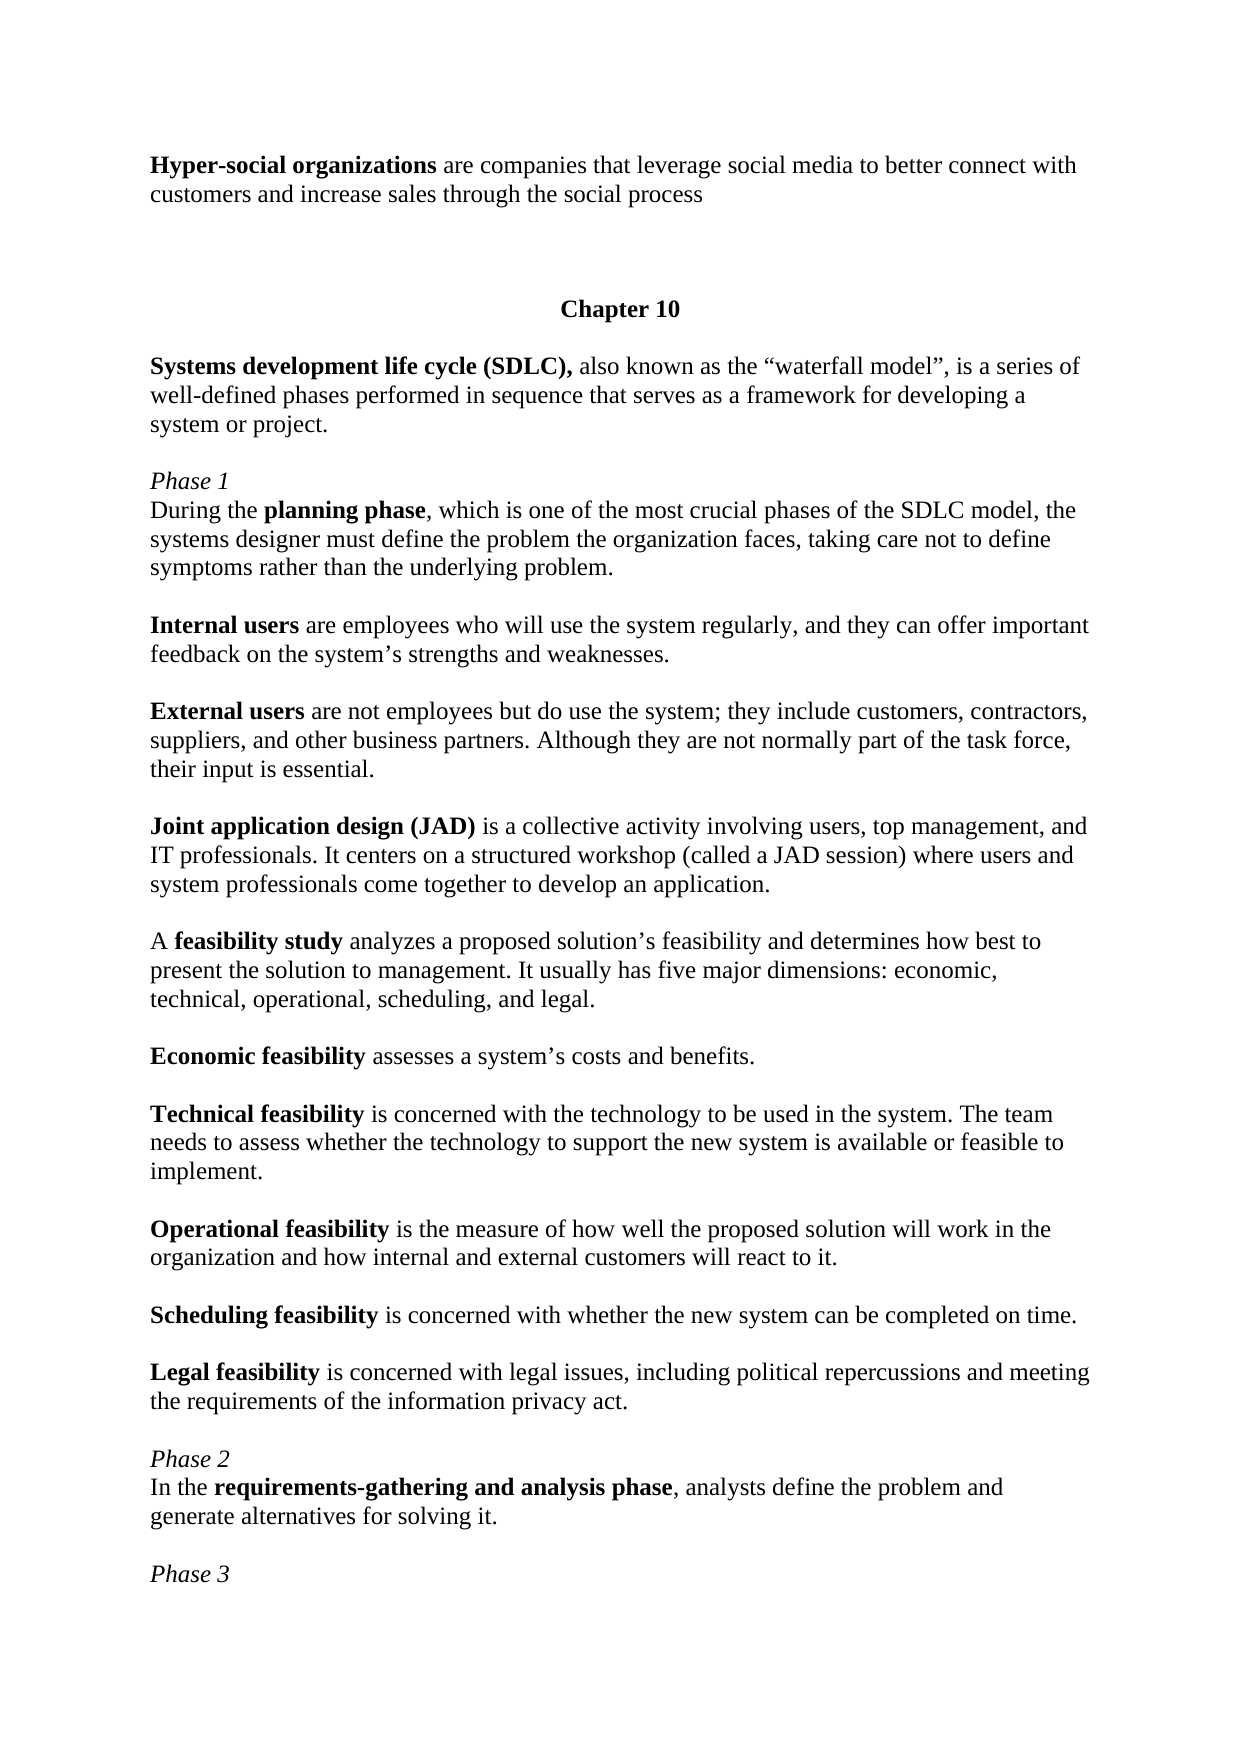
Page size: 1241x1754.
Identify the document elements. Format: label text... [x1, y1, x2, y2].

text Hyper-social organizations are companies that leverage social media to better connect with customers and increase sales through the social process [150, 150, 1090, 207]
text A feasibility study analyzes a proposed solution’s feasibility and determines how best to present the solution to management. It usually has five major dimensions: economic, technical, operational, scheduling, and legal. [150, 926, 1090, 1012]
text Systems development life cycle (SDLC), also known as the “waterfall model”, is a series of well-defined phases performed in sequence that serves as a framework for developing a system or project. [150, 351, 1090, 437]
text Economic feasibility assesses a system’s costs and benefits. [150, 1041, 1090, 1070]
text Joint application design (JAD) is a collective activity involving users, top management, and IT professionals. It centers on a structured workshop (called a JAD session) where users and system professionals come together to develop an application. [150, 811, 1090, 897]
text Internal users are employees who will use the system regularly, and they can offer important feedback on the system’s strengths and weaknesses. [150, 610, 1090, 667]
text During the planning phase, which is one of the most crucial phases of the SDLC model, the systems designer must define the problem the organization faces, taking care not to define symptoms rather than the underlying problem. [150, 495, 1090, 581]
text External users are not employees but do use the system; they include customers, contractors, suppliers, and other business partners. Although they are not normally part of the task force, their input is essential. [150, 696, 1090, 782]
text Scheduling feasibility is concerned with whether the new system can be completed on time. [150, 1300, 1090, 1329]
text In the requirements-gathering and analysis phase, analysts define the problem and generate alternatives for solving it. [150, 1472, 1090, 1530]
text Operational feasibility is the measure of how well the proposed solution will work in the organization and how internal and external customers will react to it. [150, 1214, 1090, 1271]
text Chapter 10 [150, 294, 1090, 322]
text Phase 2 [150, 1444, 1090, 1472]
text Legal feasibility is concerned with legal issues, including political repercussions and meeting the requirements of the information privacy act. [150, 1357, 1090, 1415]
text Phase 1 [150, 466, 1090, 495]
text Phase 3 [150, 1559, 1090, 1587]
text Technical feasibility is concerned with the technology to be used in the system. The team needs to assess whether the technology to support the new system is available or feasible to implement. [150, 1099, 1090, 1185]
